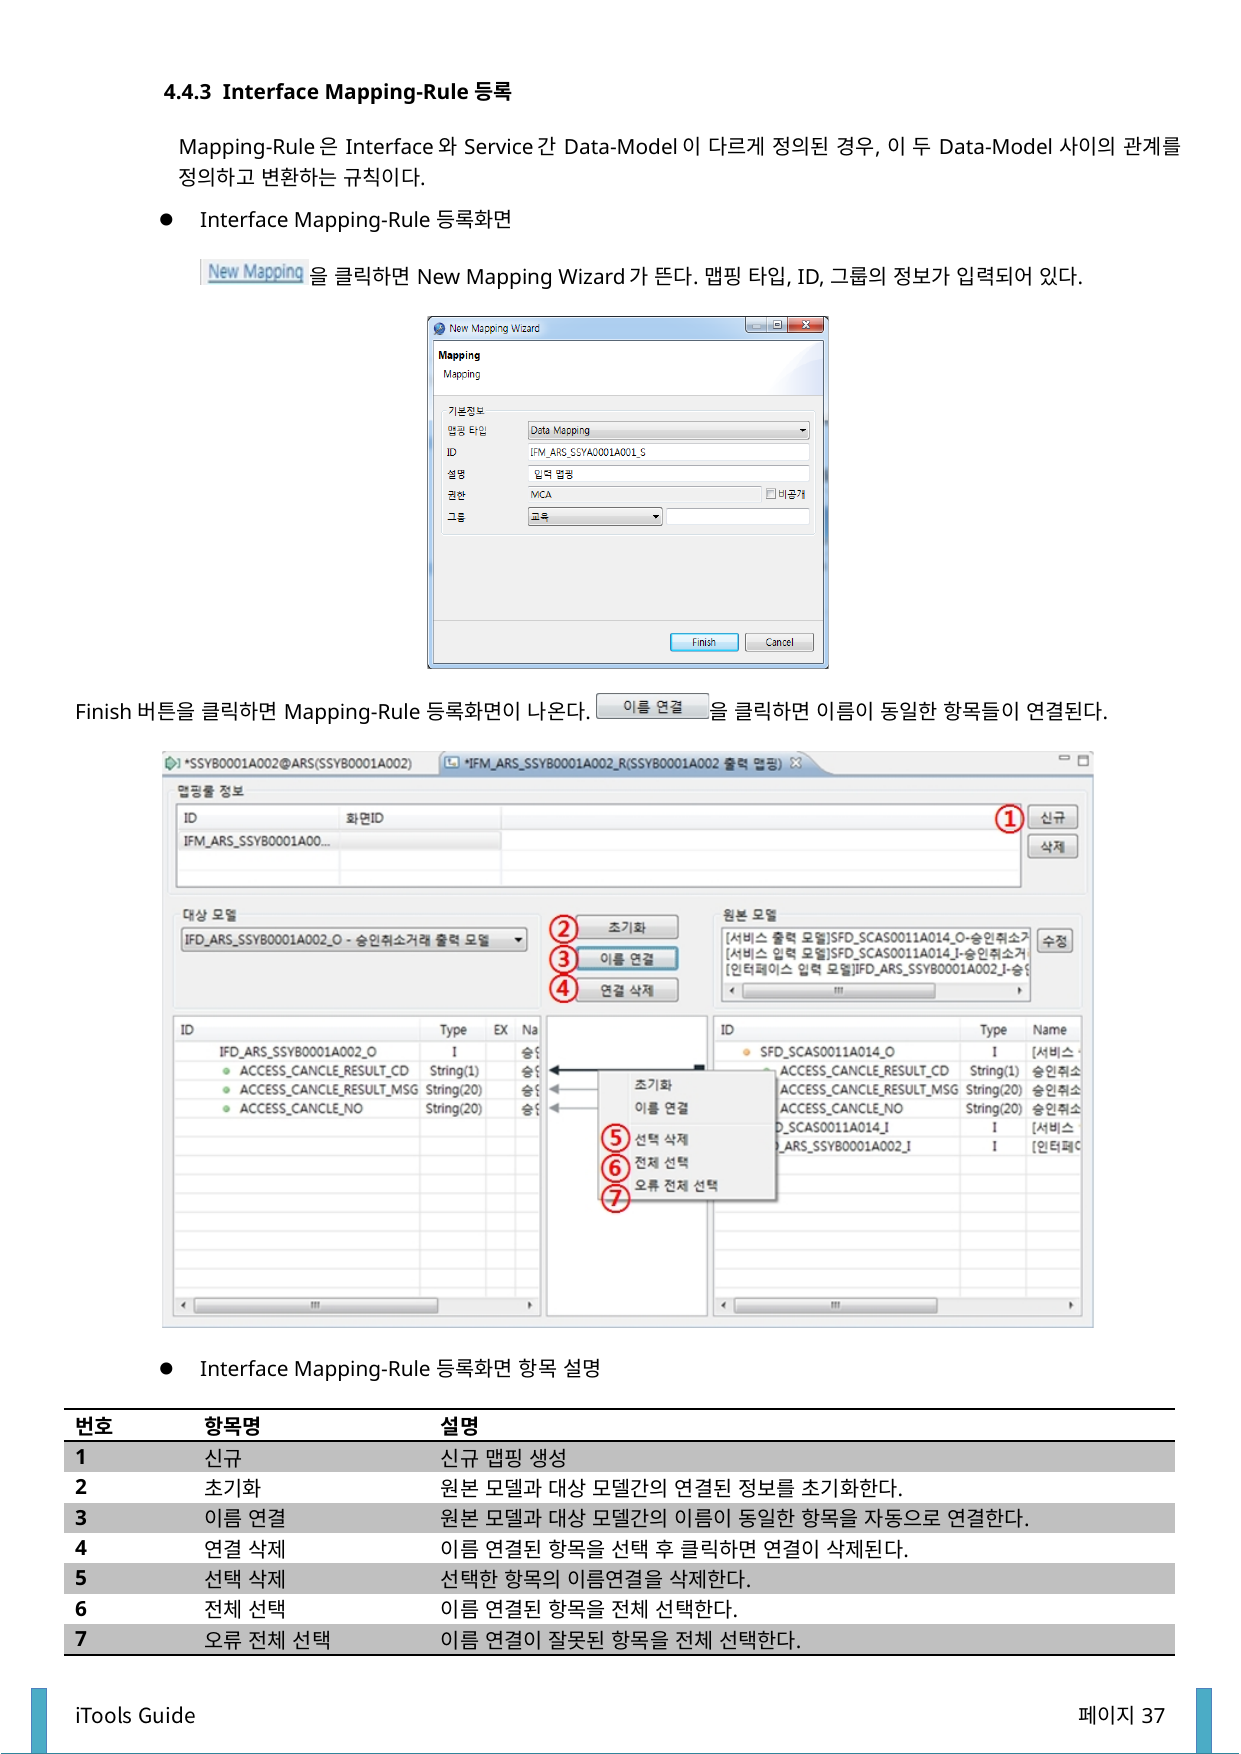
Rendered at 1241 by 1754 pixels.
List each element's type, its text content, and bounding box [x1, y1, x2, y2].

table_cell 2 [64, 1473, 193, 1503]
table_cell 연결 삭제 [193, 1533, 429, 1563]
picture [161, 750, 1095, 1328]
table_cell 전체 선택 [193, 1594, 429, 1624]
picture [427, 316, 829, 669]
table_cell 3 [64, 1503, 193, 1533]
table_cell 5 [64, 1563, 193, 1594]
table_cell 선택 삭제 [193, 1563, 429, 1594]
table_cell 6 [64, 1594, 193, 1624]
table_cell 4 [64, 1533, 193, 1563]
text Mapping-Rule은 Interface와 Service간 Data-Model이 다르게 정의된 경우, 이 두 Data-Model 사이의 관계를 정의하고 변환하는 규칙이다. [178, 131, 1181, 191]
table_cell 원본 모델과 대상 모델간의 연결된 정보를 초기화한다. [429, 1473, 1175, 1503]
table_header 설명 [429, 1410, 1175, 1440]
text Finish 버튼을 클릭하면 Mapping-Rule 등록화면이 나온다. 을 클릭하면 이름이 동일한 항목들이 연결된다. [75, 694, 1181, 725]
table_cell 선택한 항목의 이름연결을 삭제한다. [429, 1563, 1175, 1594]
subtitle Interface Mapping-Rule 등록 [164, 75, 1181, 105]
table_cell 이름 연결이 잘못된 항목을 전체 선택한다. [429, 1624, 1175, 1654]
table_cell 초기화 [193, 1473, 429, 1503]
list 을 클릭하면 New Mapping Wizard가 뜬다. 맵핑 타입, ID, 그룹의 정보가 입력되어 있다. [200, 259, 1181, 291]
table_cell 이름 연결 [193, 1503, 429, 1533]
table_cell 이름 연결된 항목을 전체 선택한다. [429, 1594, 1175, 1624]
table_header 번호 [64, 1410, 193, 1440]
table_cell 신규 맵핑 생성 [429, 1442, 1175, 1472]
table_cell 이름 연결된 항목을 선택 후 클릭하면 연결이 삭제된다. [429, 1533, 1175, 1563]
list Interface Mapping-Rule 등록화면 [158, 204, 1181, 234]
list Interface Mapping-Rule 등록화면 항목 설명 [158, 1352, 1181, 1382]
table_cell 7 [64, 1624, 193, 1654]
table_cell 오류 전체 선택 [193, 1624, 429, 1654]
table_header 항목명 [193, 1410, 429, 1440]
table_cell 원본 모델과 대상 모델간의 이름이 동일한 항목을 자동으로 연결한다. [429, 1503, 1175, 1533]
table_cell 신규 [193, 1442, 429, 1472]
table_cell 1 [64, 1442, 193, 1472]
picture [200, 259, 309, 285]
picture [596, 693, 710, 719]
